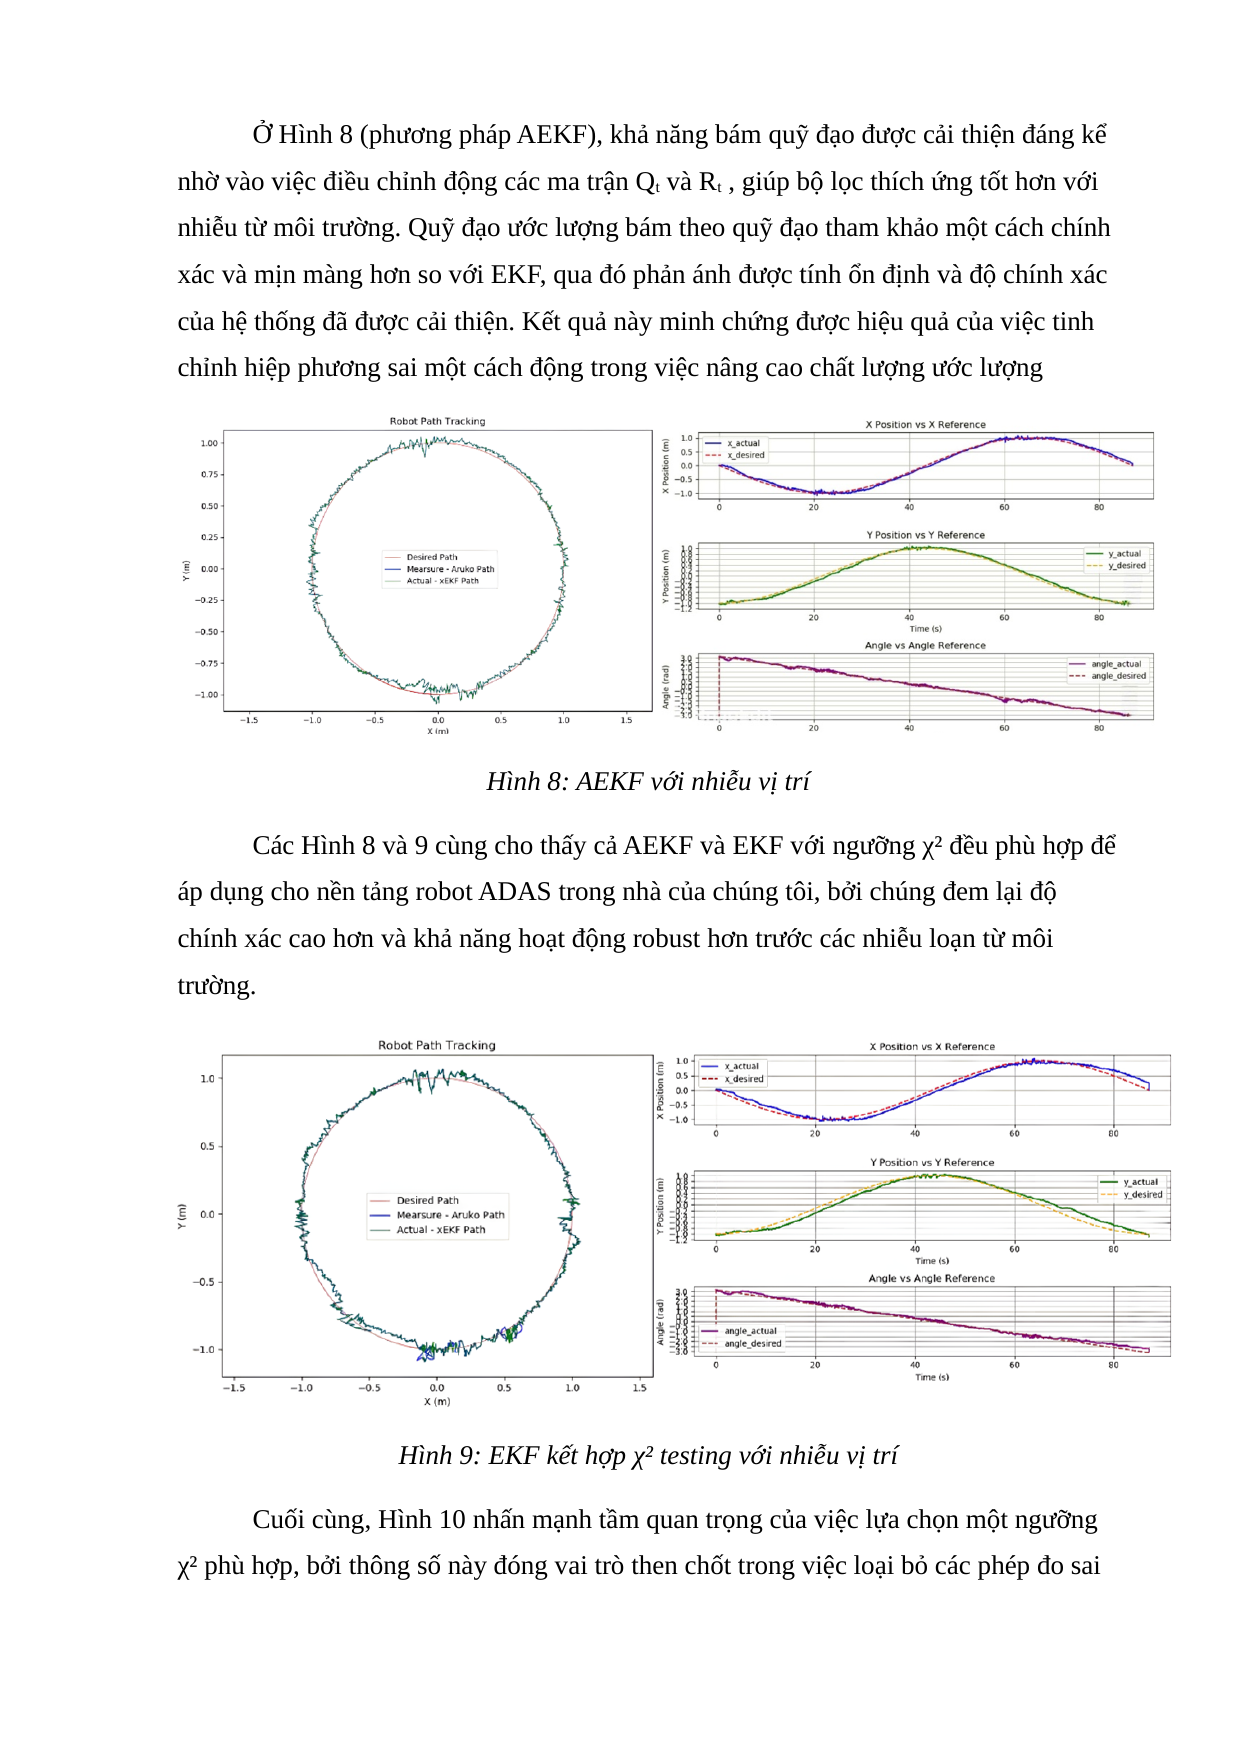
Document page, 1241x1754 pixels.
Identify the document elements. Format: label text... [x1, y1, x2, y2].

text Hình 9: EKF kết hợp χ² testing với nhiễu vị trí [177, 1439, 1122, 1471]
text Ở Hình 8 (phương pháp AEKF), khả năng bám quỹ đạo được cải thiện đáng kể nhờ vào việc điều chỉnh động các ma trận Qt​​ và Rt ​, giúp bộ lọc thích ứng tốt hơn với nhiễu từ môi trường. Quỹ đạo ước lượng bám theo quỹ đạo tham khảo một cách chính xác và mịn màng hơn so với EKF, qua đó phản ánh được tính ổn định và độ chính xác của hệ thống đã được cải thiện. Kết quả này minh chứng được hiệu quả của việc tinh chỉnh hiệp phương sai một cách động trong việc nâng cao chất lượng ước lượng [177, 118, 1122, 383]
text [177, 1503, 1122, 1581]
text Hình 8: AEKF với nhiễu vị trí [177, 765, 1122, 797]
text Các Hình 8 và 9 cùng cho thấy cả AEKF và EKF với ngưỡng χ² đều phù hợp để áp dụng cho nền tảng robot ADAS trong nhà của chúng tôi, bởi chúng đem lại độ chính xác cao hơn và khả năng hoạt động robust hơn trước các nhiễu loạn từ môi trường. [177, 829, 1122, 1000]
picture [177, 1032, 1172, 1408]
picture [177, 414, 1155, 734]
